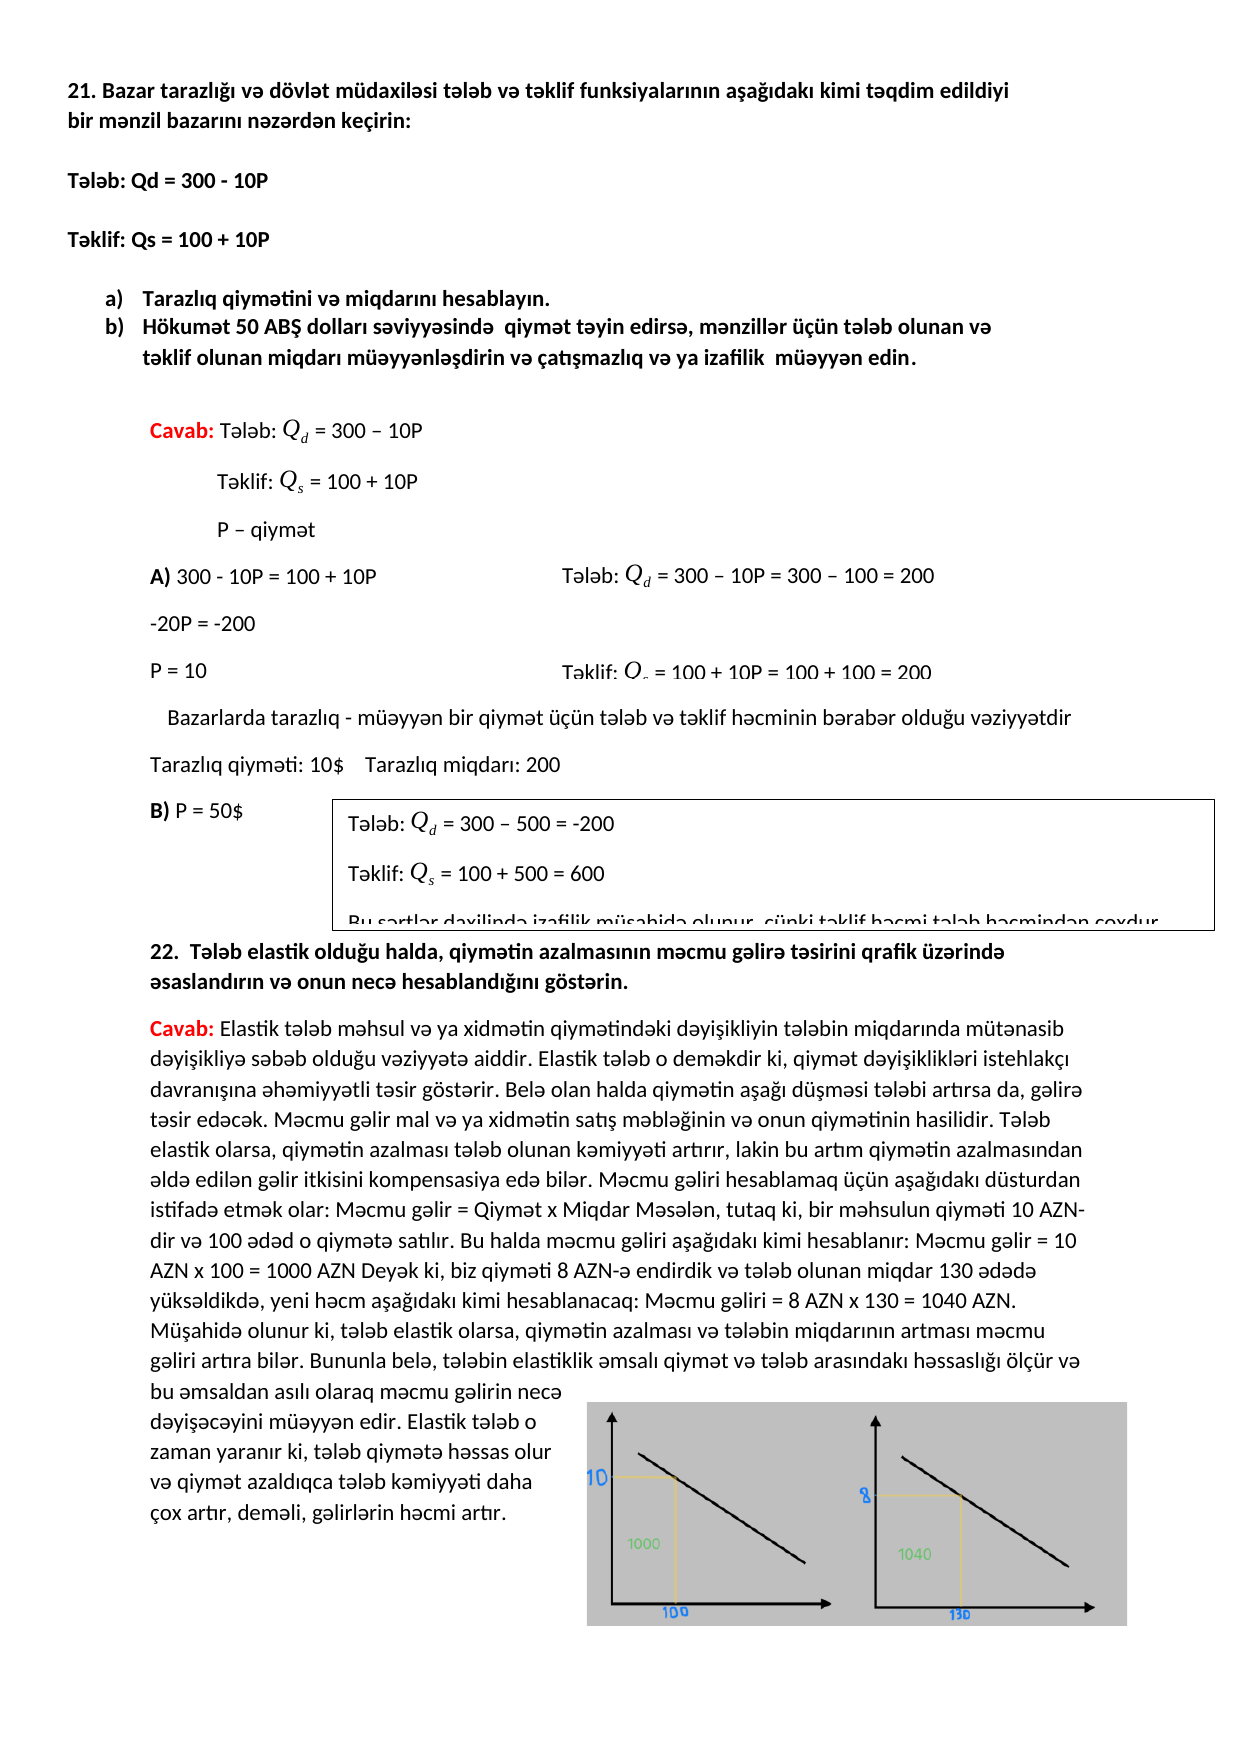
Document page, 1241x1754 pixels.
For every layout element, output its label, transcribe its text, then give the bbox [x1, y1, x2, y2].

text Tələb: Qd = 300 - 10P [67, 166, 1011, 194]
list Hökumət 50 ABŞ dolları səviyyəsində qiymət təyin edirsə, mənzillər üçün tələb olunan və təklif olunan miqdarı müəyyənləşdirin və çatışmazlıq və ya izafilik müəyyən edin. [105, 312, 1011, 371]
text Cavab: Elastik tələb məhsul və ya xidmətin qiymətindəki dəyişikliyin tələbin miqdarında mütənasib dəyişikliyə səbəb olduğu vəziyyətə aiddir. Elastik tələb o deməkdir ki, qiymət dəyişiklikləri istehlakçı davranışına əhəmiyyətli təsir göstərir. Belə olan halda qiymətin aşağı düşməsi tələbi artırsa da, gəlirə təsir edəcək. Məcmu gəlir mal və ya xidmətin satış məbləğinin və onun qiymətinin hasilidir. Tələb elastik olarsa, qiymətin azalması tələb olunan kəmiyyəti artırır, lakin bu artım qiymətin azalmasından əldə edilən gəlir itkisini kompensasiya edə bilər. Məcmu gəliri hesablamaq üçün aşağıdakı düsturdan istifadə etmək olar: Məcmu gəlir = Qiymət x Miqdar Məsələn, tutaq ki, bir məhsulun qiyməti 10 AZN-dir və 100 ədəd o qiymətə satılır. Bu halda məcmu gəliri aşağıdakı kimi hesablanır: Məcmu gəlir = 10 AZN x 100 = 1000 AZN Deyək ki, biz qiyməti 8 AZN-ə endirdik və tələb olunan miqdar 130 ədədə yüksəldikdə, yeni həcm aşağıdakı kimi hesablanacaq: Məcmu gəliri = 8 AZN x 130 = 1040 AZN. Müşahidə olunur ki, tələb elastik olarsa, qiymətin azalması və tələbin miqdarının artması məcmu gəliri artıra bilər. Bununla belə, tələbin elastiklik əmsalı qiymət və tələb arasındakı həssaslığı ölçür və bu əmsaldan asılı olaraq məcmu gəlirin necə dəyişəcəyini müəyyən edir. Elastik tələb o zaman yaranır ki, tələb qiymətə həssas olur və qiymət azaldıqca tələb kəmiyyəti daha çox artır, deməli, gəlirlərin həcmi artır. [150, 1014, 1090, 1526]
text P = 10 [150, 656, 546, 684]
text Tarazlıq qiyməti: 10$ Tarazlıq miqdarı: 200 [150, 750, 1090, 778]
text B) P = 50$ [150, 797, 1090, 825]
text 22. Tələb elastik olduğu halda, qiymətin azalmasının məcmu gəlirə təsirini qrafik üzərində əsaslandırın və onun necə hesablandığını göstərin. [150, 937, 1090, 996]
text Təklif: Qs = 100 + 10P [67, 225, 1011, 253]
text Cavab: Tələb: = 300 – 10P [150, 384, 1090, 446]
text Bazarlarda tarazlıq - müəyyən bir qiymət üçün tələb və təklif həcminin bərabər olduğu vəziyyətdir [150, 703, 1090, 731]
text 21. Bazar tarazlığı və dövlət müdaxiləsi tələb və təklif funksiyalarının aşağıdakı kimi təqdim edildiyi bir mənzil bazarını nəzərdən keçirin: [67, 76, 1011, 134]
list Tarazlıq qiymətini və miqdarını hesablayın. [105, 284, 1011, 312]
text Təklif: = 100 + 10P [150, 465, 1090, 497]
text P – qiymət [150, 515, 1090, 543]
text -20P = -200 [150, 609, 546, 637]
text A) 300 - 10P = 100 + 10P [150, 562, 546, 590]
